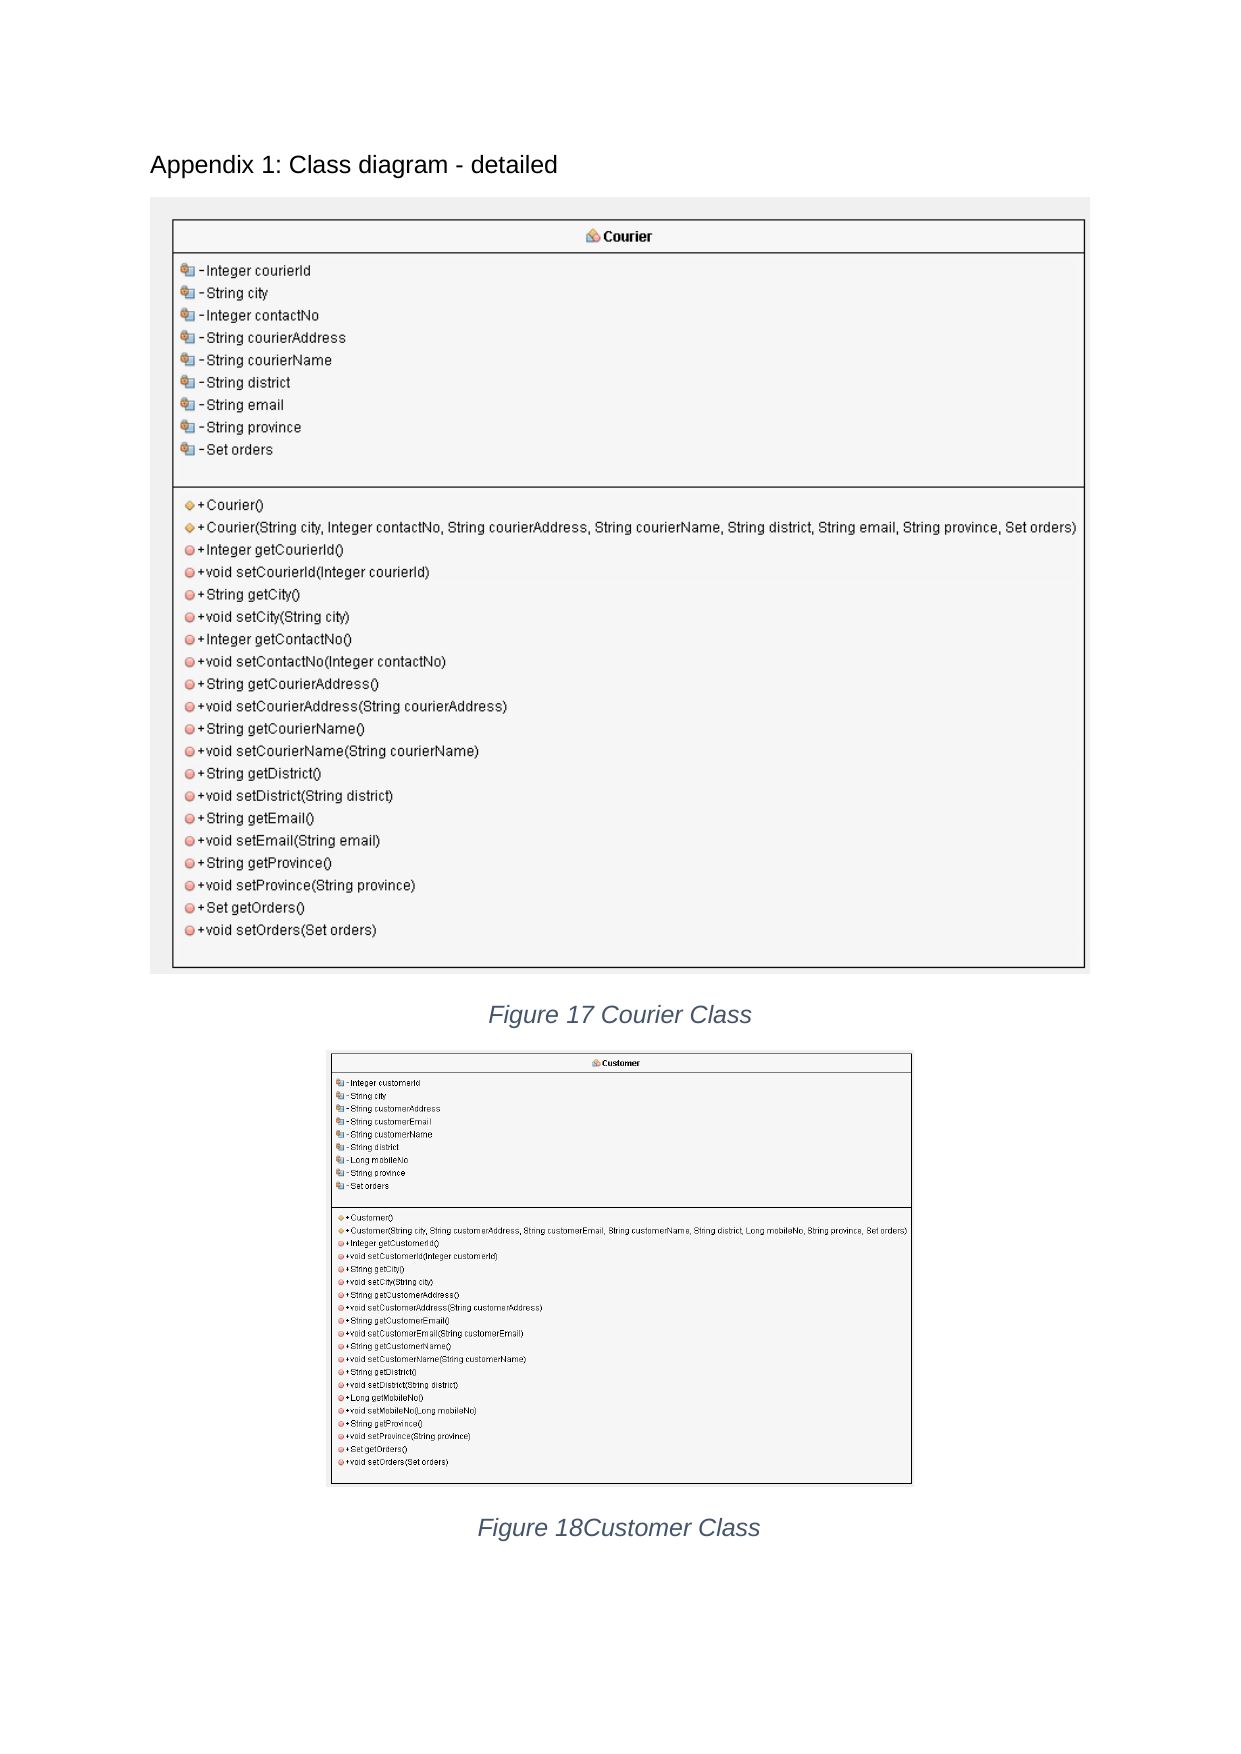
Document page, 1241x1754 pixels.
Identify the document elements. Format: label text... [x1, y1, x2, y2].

picture [150, 197, 1091, 974]
text Appendix 1: Class diagram - detailed [150, 150, 1090, 179]
picture [326, 1050, 915, 1487]
